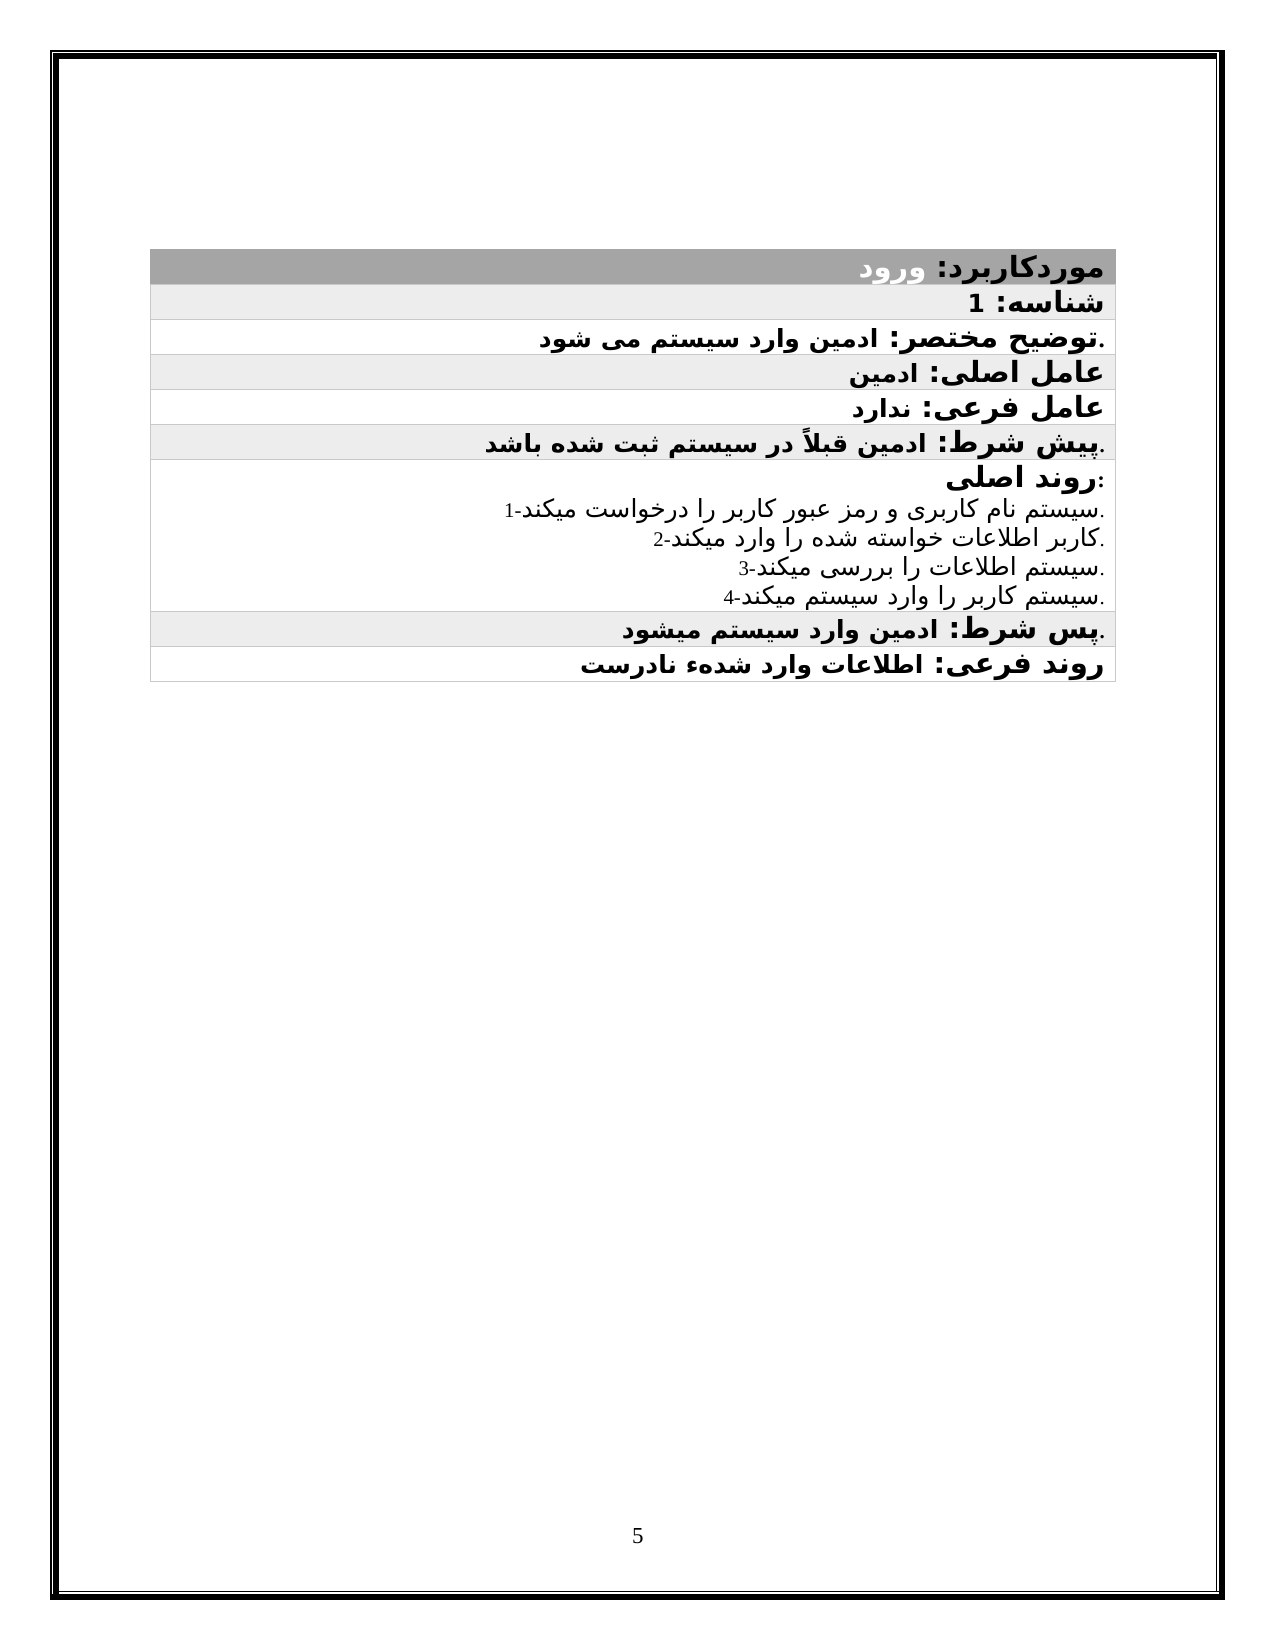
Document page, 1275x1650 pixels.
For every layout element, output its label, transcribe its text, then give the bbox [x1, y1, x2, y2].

table_cell عامل فرعی: ندارد [151, 390, 1115, 424]
table_cell پس شرط: ادمین وارد سیستم میشود. [151, 612, 1115, 646]
table_header موردکاربرد: ورود [151, 250, 1115, 284]
table_cell روند اصلی: 1-سیستم نام کاربری و رمز عبور کاربر را درخواست میکند. 2-کاربر اطلاعات خواسته شده را وارد میکند. 3-سیستم اطلاعات را بررسی میکند. 4-سیستم کاربر را وارد سیستم میکند. [151, 460, 1115, 611]
table_cell توضیح مختصر: ادمین وارد سیستم می شود. [151, 320, 1115, 354]
table_cell روند فرعی: اطلاعات وارد شدهء نادرست [151, 647, 1115, 681]
table_cell پیش شرط: ادمین قبلاً در سیستم ثبت شده باشد. [151, 425, 1115, 459]
table_cell عامل اصلی: ادمین [151, 355, 1115, 389]
table_cell شناسه: 1 [151, 285, 1115, 319]
